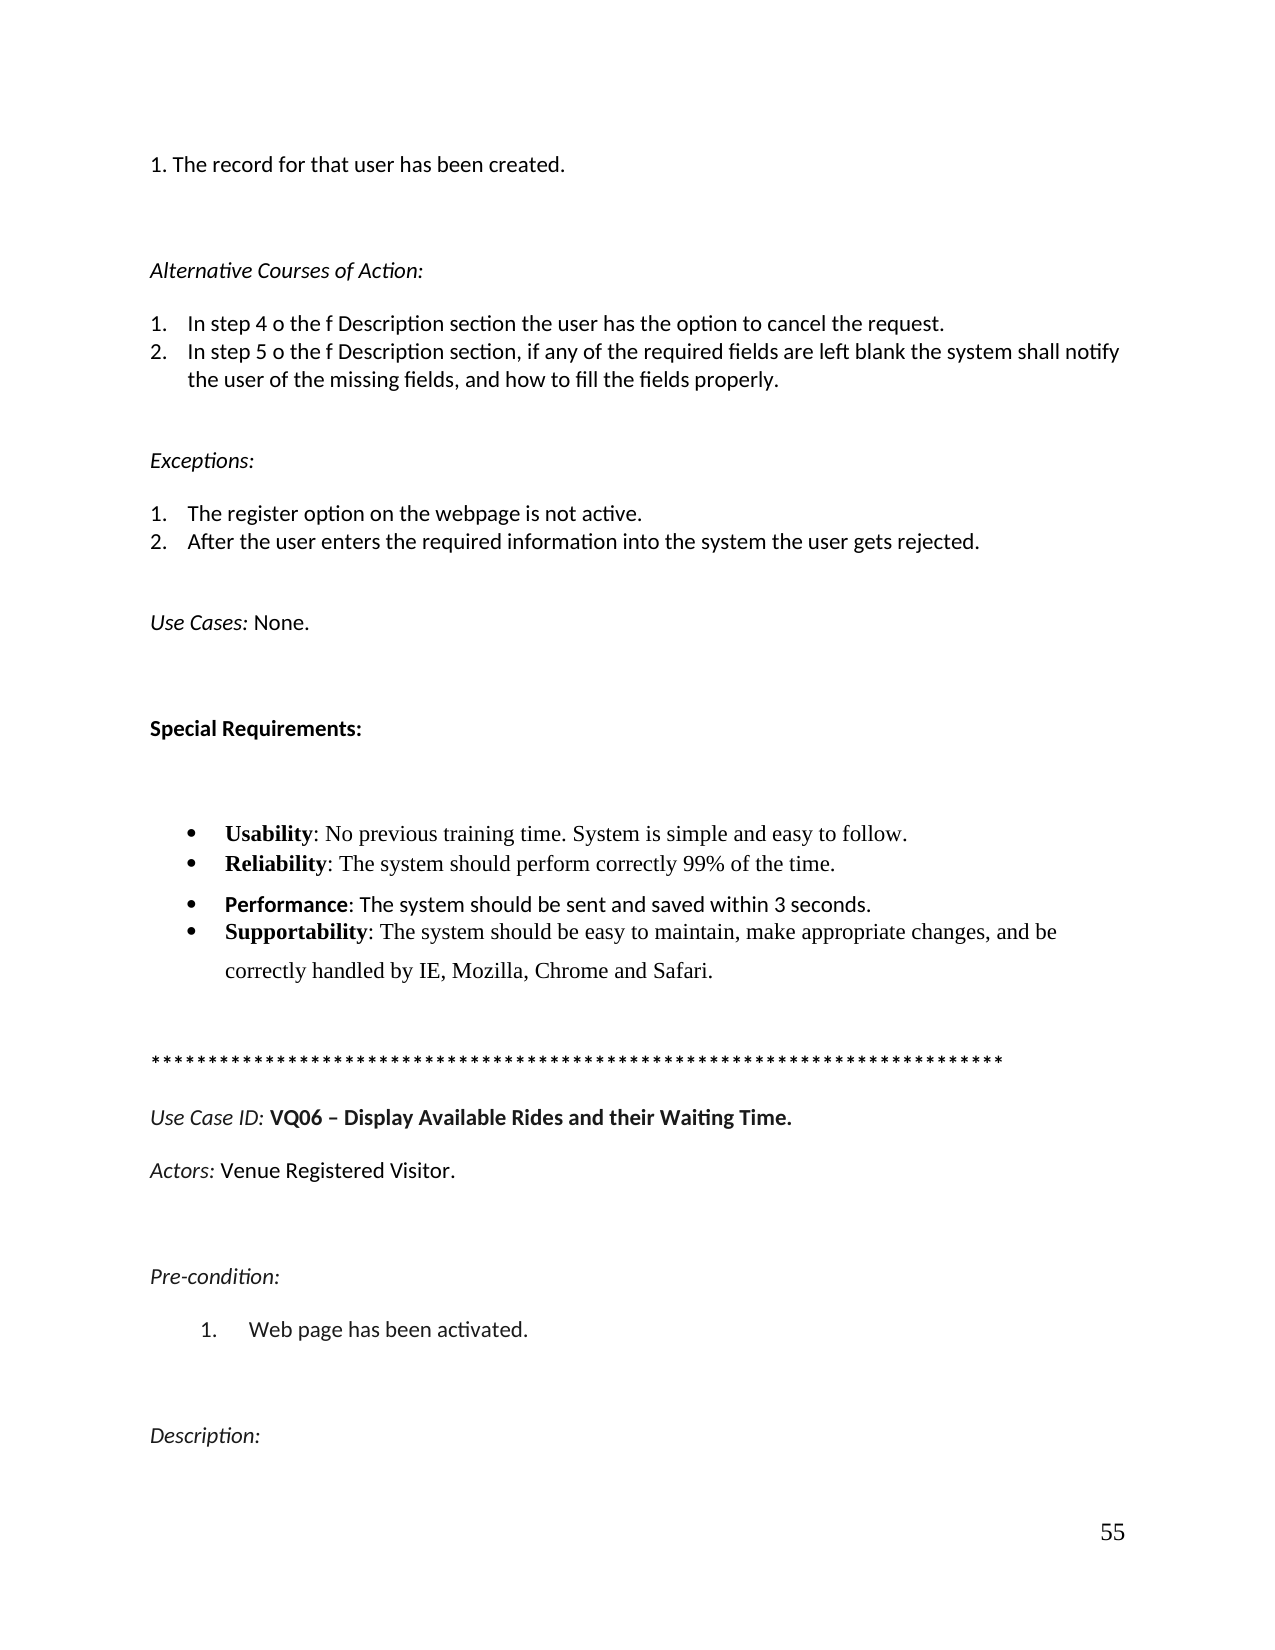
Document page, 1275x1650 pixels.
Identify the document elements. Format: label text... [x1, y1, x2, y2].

text Use Case ID: VQ06 – Display Available Rides and their Waiting Time. [150, 1103, 1125, 1131]
text 1. The record for that user has been created. [150, 150, 1125, 178]
list The register option on the webpage is not active. [150, 499, 1125, 527]
text Pre-condition: [150, 1262, 1125, 1290]
text Exceptions: [150, 446, 1125, 474]
list Reliability: The system should perform correctly 99% of the time. [187, 851, 1125, 877]
list In step 4 o the f Description section the user has the option to cancel the request. [150, 309, 1125, 337]
list After the user enters the required information into the system the user gets rejected. [150, 527, 1125, 555]
list Supportability: The system should be easy to maintain, make appropriate changes, and be correctly handled by IE, Mozilla, Chrome and Safari. [187, 918, 1125, 984]
text Use Cases: None. [150, 608, 1125, 636]
list Usability: No previous training time. System is simple and easy to follow. [187, 820, 1125, 847]
text Description: [150, 1421, 1125, 1449]
text *************************************************************************** [150, 1050, 1125, 1078]
text 1. Web page has been activated. [200, 1315, 1125, 1343]
list Performance: The system should be sent and saved within 3 seconds. [187, 890, 1125, 918]
text Alternative Courses of Action: [150, 256, 1125, 284]
text Actors: Venue Registered Visitor. [150, 1156, 1125, 1184]
text Special Requirements: [150, 714, 1125, 742]
list In step 5 o the f Description section, if any of the required fields are left blank the system shall notify the user of the missing fields, and how to fill the fields properly. [150, 337, 1125, 393]
